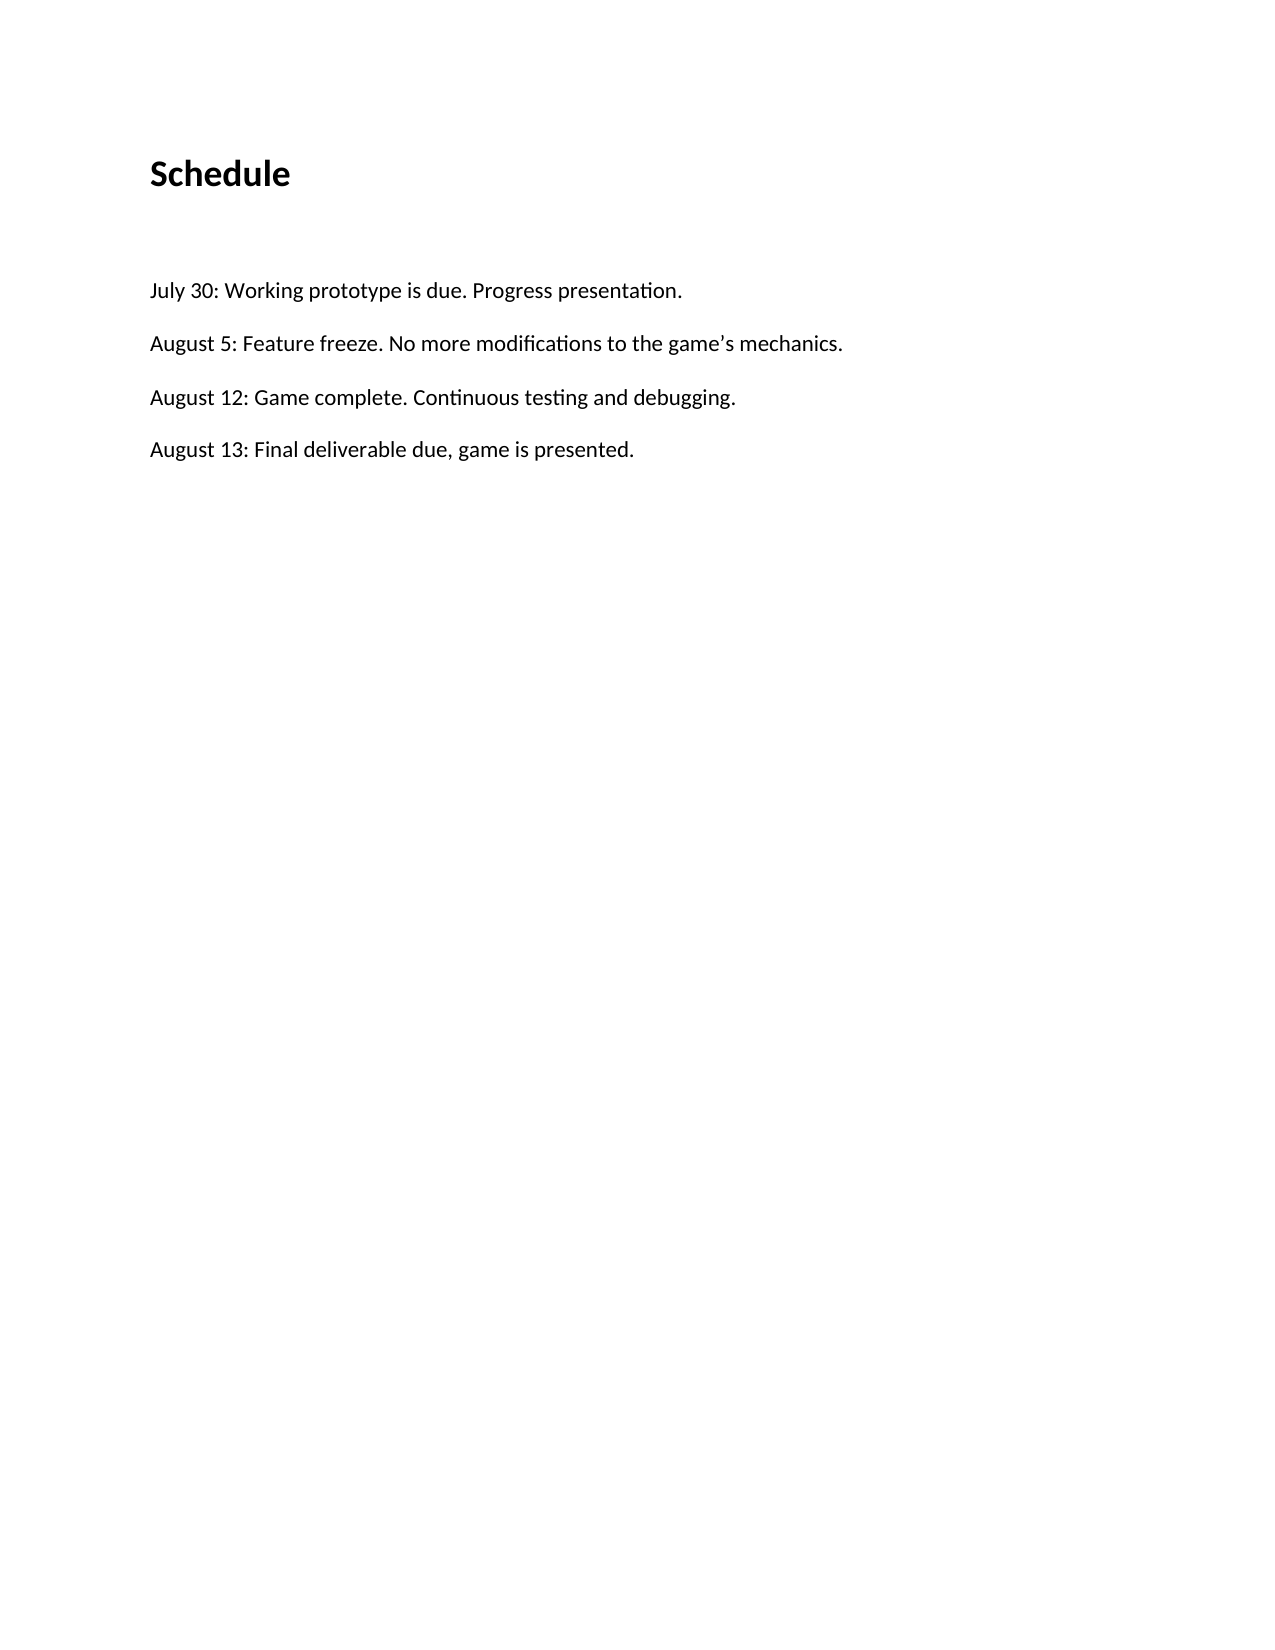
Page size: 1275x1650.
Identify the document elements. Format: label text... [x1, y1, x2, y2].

text July 30: Working prototype is due. Progress presentation. [150, 277, 1125, 304]
text August 5: Feature freeze. No more modifications to the game’s mechanics. [150, 329, 1125, 358]
text Schedule [150, 150, 1125, 196]
text August 12: Game complete. Continuous testing and debugging. [150, 383, 1125, 411]
text August 13: Final deliverable due, game is presented. [150, 436, 1125, 464]
